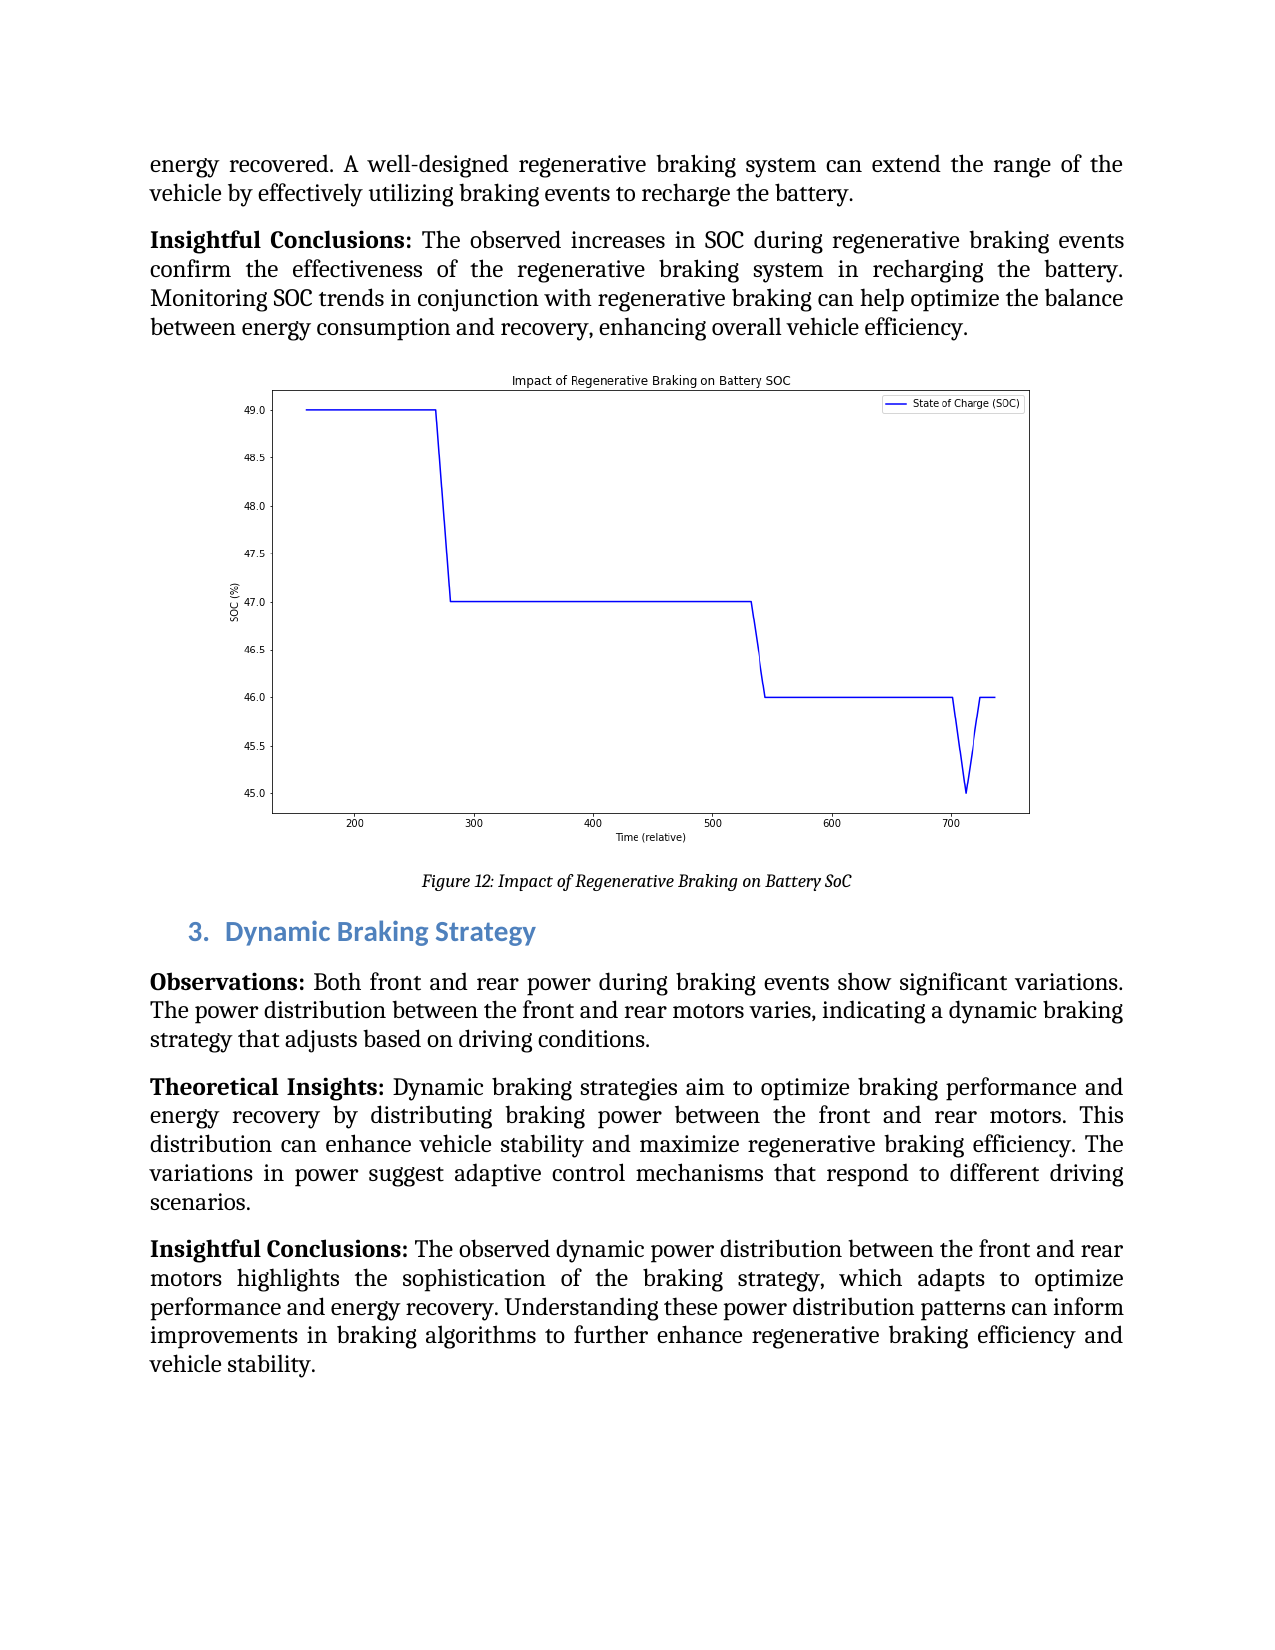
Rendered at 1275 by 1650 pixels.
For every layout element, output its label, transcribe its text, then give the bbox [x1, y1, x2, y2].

text Insightful Conclusions: The observed dynamic power distribution between the front and rear motors highlights the sophistication of the braking strategy, which adapts to optimize performance and energy recovery. Understanding these power distribution patterns can inform improvements in braking algorithms to further enhance regenerative braking efficiency and vehicle stability. [150, 1235, 1125, 1379]
text Figure 12: Impact of Regenerative Braking on Battery SoC [150, 871, 1125, 892]
text Theoretical Insights: Dynamic braking strategies aim to optimize braking performance and energy recovery by distributing braking power between the front and rear motors. This distribution can enhance vehicle stability and maximize regenerative braking efficiency. The variations in power suggest adaptive control mechanisms that respond to different driving scenarios. [150, 1073, 1125, 1216]
subtitle Dynamic Braking Strategy [187, 913, 1125, 949]
text Insightful Conclusions: The observed increases in SOC during regenerative braking events confirm the effectiveness of the regenerative braking system in recharging the battery. Monitoring SOC trends in conjunction with regenerative braking can help optimize the balance between energy consumption and recovery, enhancing overall vehicle efficiency. [150, 226, 1125, 341]
text Observations: Both front and rear power during braking events show significant variations. The power distribution between the front and rear motors varies, indicating a dynamic braking strategy that adjusts based on driving conditions. [150, 968, 1125, 1054]
picture [212, 360, 1063, 853]
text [150, 150, 1125, 207]
